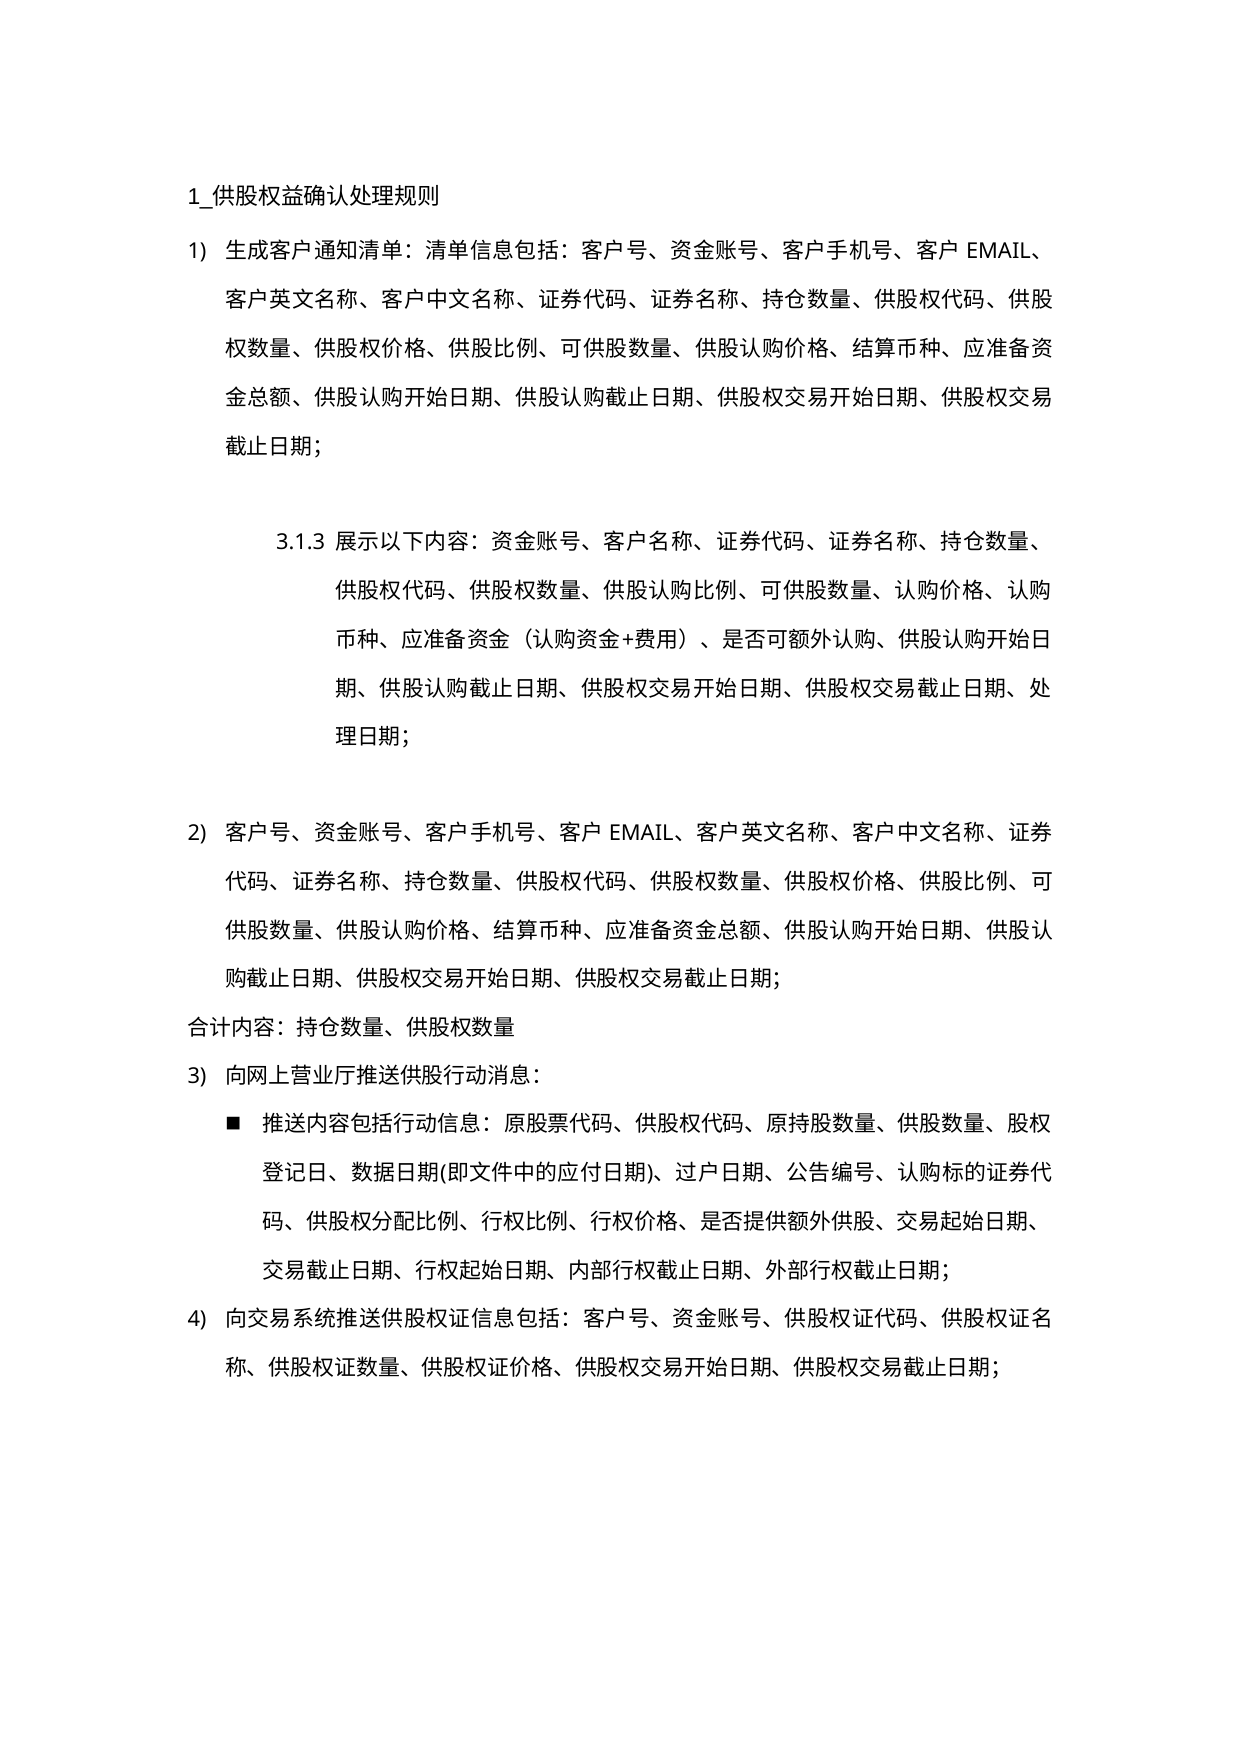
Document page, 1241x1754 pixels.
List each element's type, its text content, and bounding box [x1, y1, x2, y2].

list 生成客户通知清单：清单信息包括：客户号、资金账号、客户手机号、客户EMAIL、客户英文名称、客户中文名称、证券代码、证券名称、持仓数量、供股权代码、供股权数量、供股权价格、供股比例、可供股数量、供股认购价格、结算币种、应准备资金总额、供股认购开始日期、供股认购截止日期、供股权交易开始日期、供股权交易截止日期； [187, 233, 1053, 461]
text 合计内容：持仓数量、供股权数量 [187, 1009, 1053, 1042]
list 展示以下内容：资金账号、客户名称、证券代码、证券名称、持仓数量、供股权代码、供股权数量、供股认购比例、可供股数量、认购价格、认购币种、应准备资金（认购资金+费用）、是否可额外认购、供股认购开始日期、供股认购截止日期、供股权交易开始日期、供股权交易截止日期、处理日期； [276, 524, 1053, 751]
subtitle 1_供股权益确认处理规则 [187, 162, 1053, 227]
list 客户号、资金账号、客户手机号、客户EMAIL、客户英文名称、客户中文名称、证券代码、证券名称、持仓数量、供股权代码、供股权数量、供股权价格、供股比例、可供股数量、供股认购价格、结算币种、应准备资金总额、供股认购开始日期、供股认购截止日期、供股权交易开始日期、供股权交易截止日期； [187, 815, 1053, 993]
list 向网上营业厅推送供股行动消息： [187, 1058, 1053, 1090]
list 推送内容包括行动信息：原股票代码、供股权代码、原持股数量、供股数量、股权登记日、数据日期(即文件中的应付日期)、过户日期、公告编号、认购标的证券代码、供股权分配比例、行权比例、行权价格、是否提供额外供股、交易起始日期、交易截止日期、行权起始日期、内部行权截止日期、外部行权截止日期； [225, 1106, 1053, 1285]
list 向交易系统推送供股权证信息包括：客户号、资金账号、供股权证代码、供股权证名称、供股权证数量、供股权证价格、供股权交易开始日期、供股权交易截止日期； [187, 1301, 1053, 1382]
